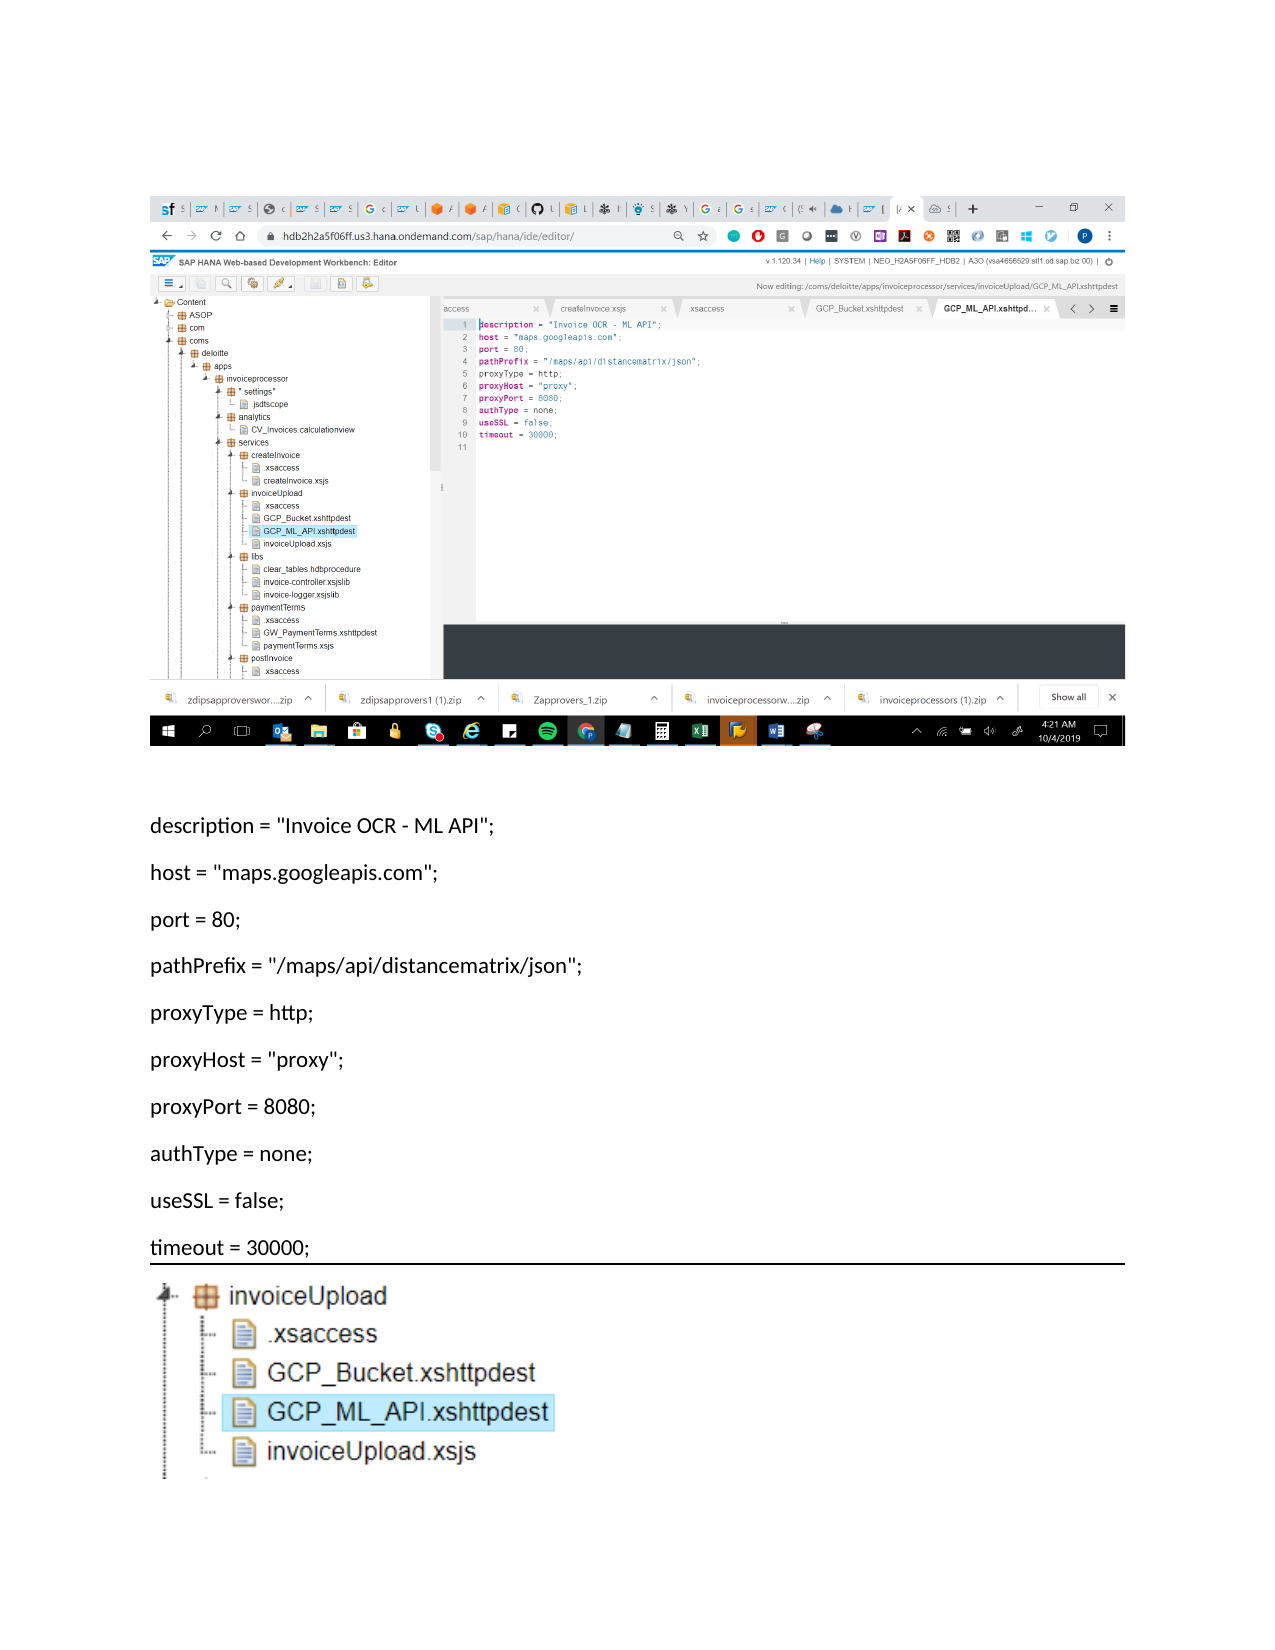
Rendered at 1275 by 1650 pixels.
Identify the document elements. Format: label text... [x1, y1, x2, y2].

text description = "Invoice OCR - ML API"; [150, 811, 1125, 839]
text proxyHost = "proxy"; [150, 1045, 1125, 1073]
picture [150, 196, 1125, 746]
text timeout = 30000; [150, 1233, 1125, 1263]
text proxyPort = 8080; [150, 1092, 1125, 1120]
text pathPrefix = "/maps/api/distancematrix/json"; [150, 952, 1125, 980]
text useSSL = false; [150, 1186, 1125, 1214]
picture [150, 1283, 574, 1479]
text proxyType = http; [150, 998, 1125, 1027]
text authType = none; [150, 1139, 1125, 1167]
text port = 80; [150, 905, 1125, 933]
text host = "maps.googleapis.com"; [150, 858, 1125, 886]
